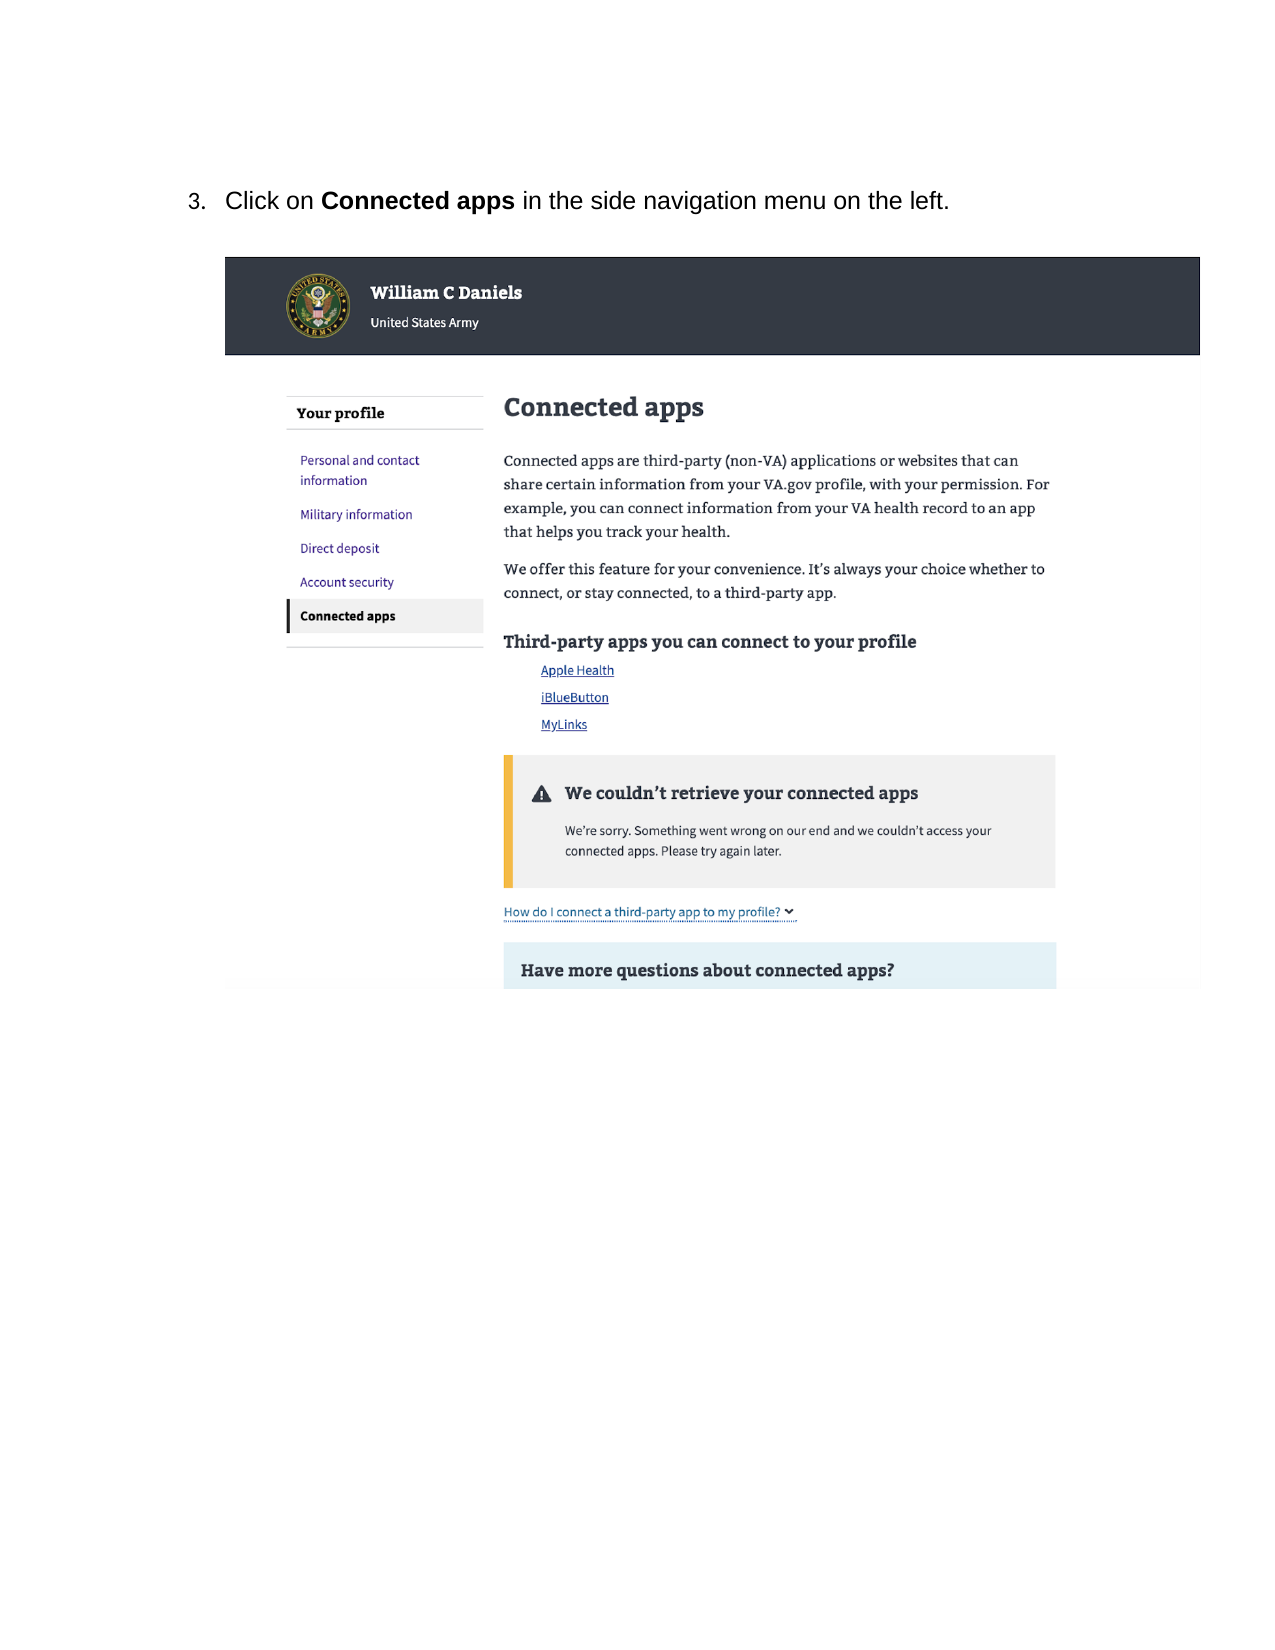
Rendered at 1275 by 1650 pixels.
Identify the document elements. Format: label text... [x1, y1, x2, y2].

list Click on Connected apps in the side navigation menu on the left. [187, 185, 1125, 216]
picture [225, 256, 1200, 989]
